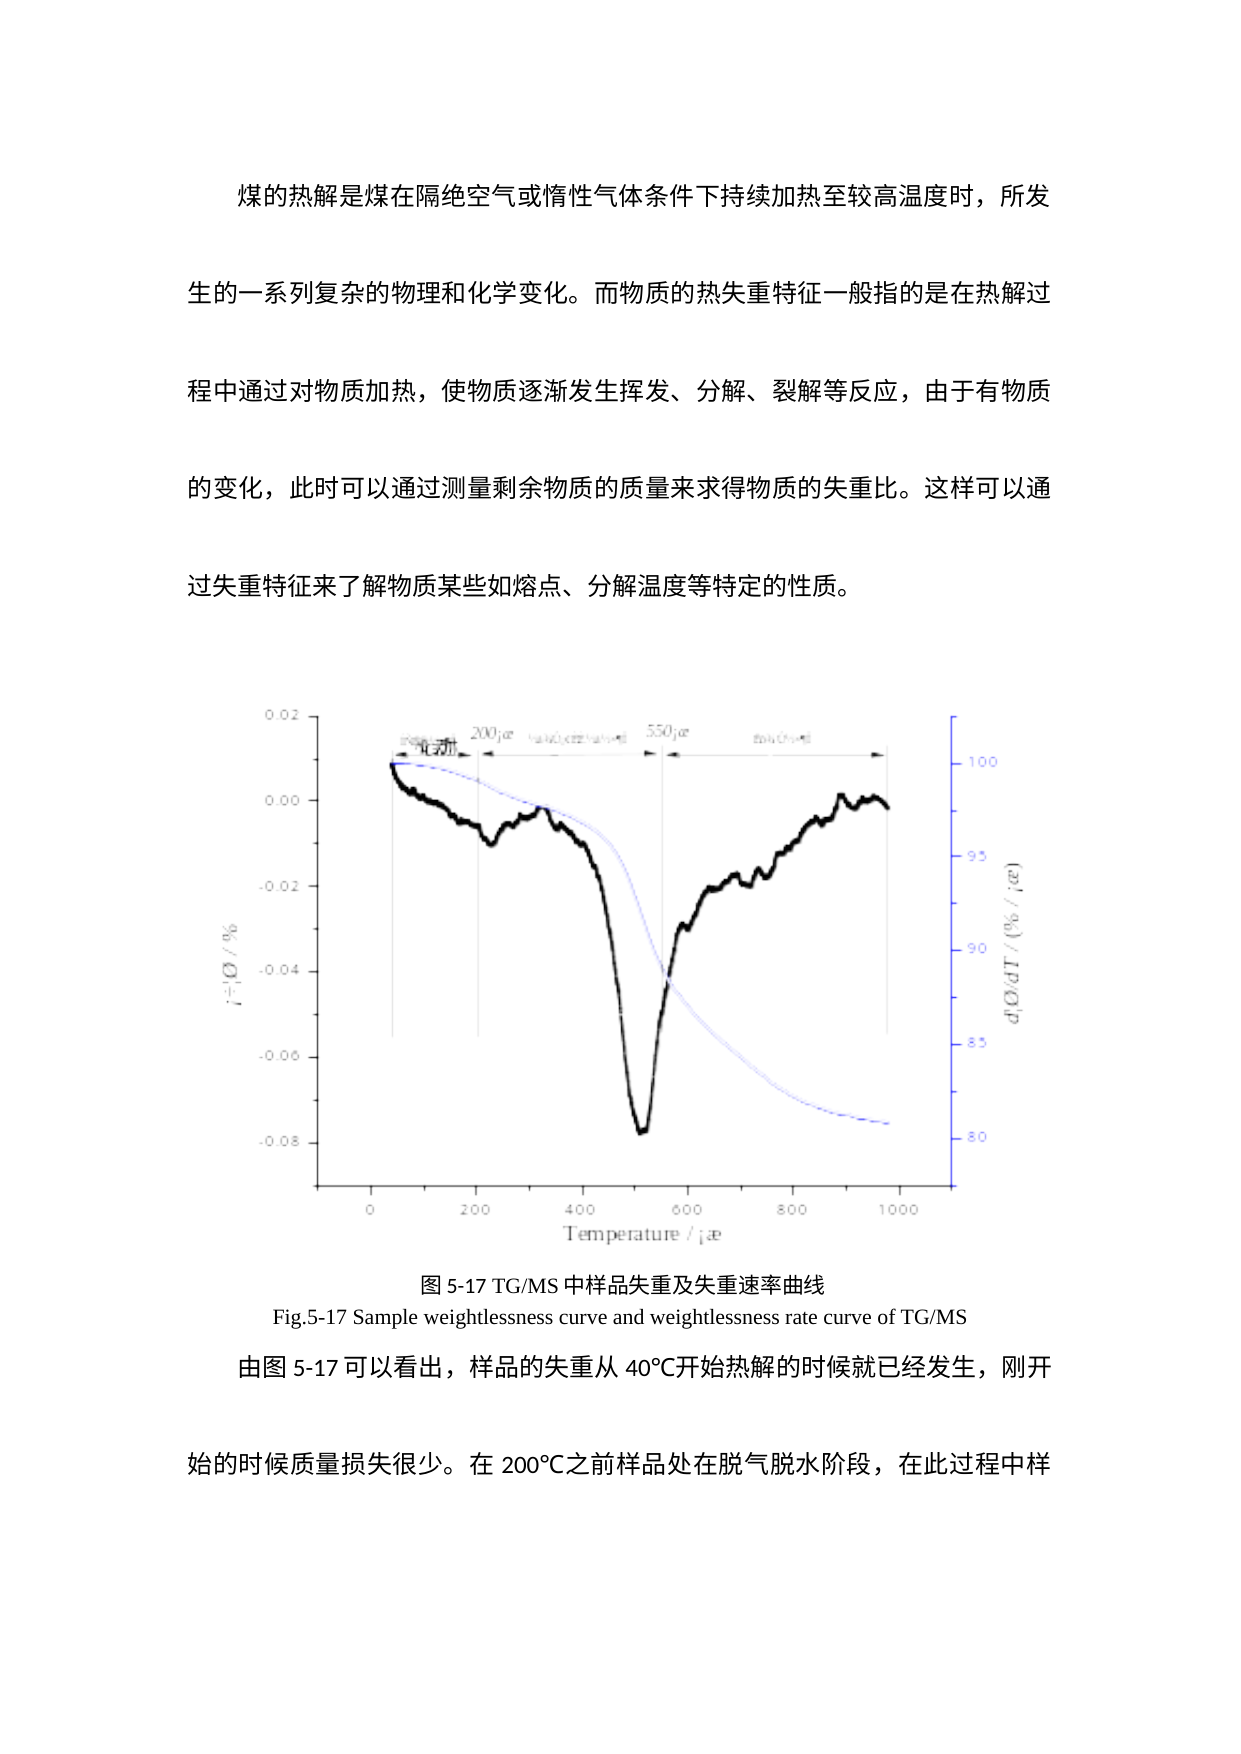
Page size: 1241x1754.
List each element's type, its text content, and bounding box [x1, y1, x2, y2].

text Fig.5-17 Sample weightlessness curve and weightlessness rate curve of TG/MS [187, 1300, 1053, 1333]
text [187, 1333, 1053, 1495]
text 煤的热解是煤在隔绝空气或惰性气体条件下持续加热至较高温度时，所发生的一系列复杂的物理和化学变化。而物质的热失重特征一般指的是在热解过程中通过对物质加热，使物质逐渐发生挥发、分解、裂解等反应，由于有物质的变化，此时可以通过测量剩余物质的质量来求得物质的失重比。这样可以通过失重特征来了解物质某些如熔点、分解温度等特定的性质。 [187, 162, 1053, 617]
text 图5-17 TG/MS中样品失重及失重速率曲线 [187, 1268, 1053, 1300]
